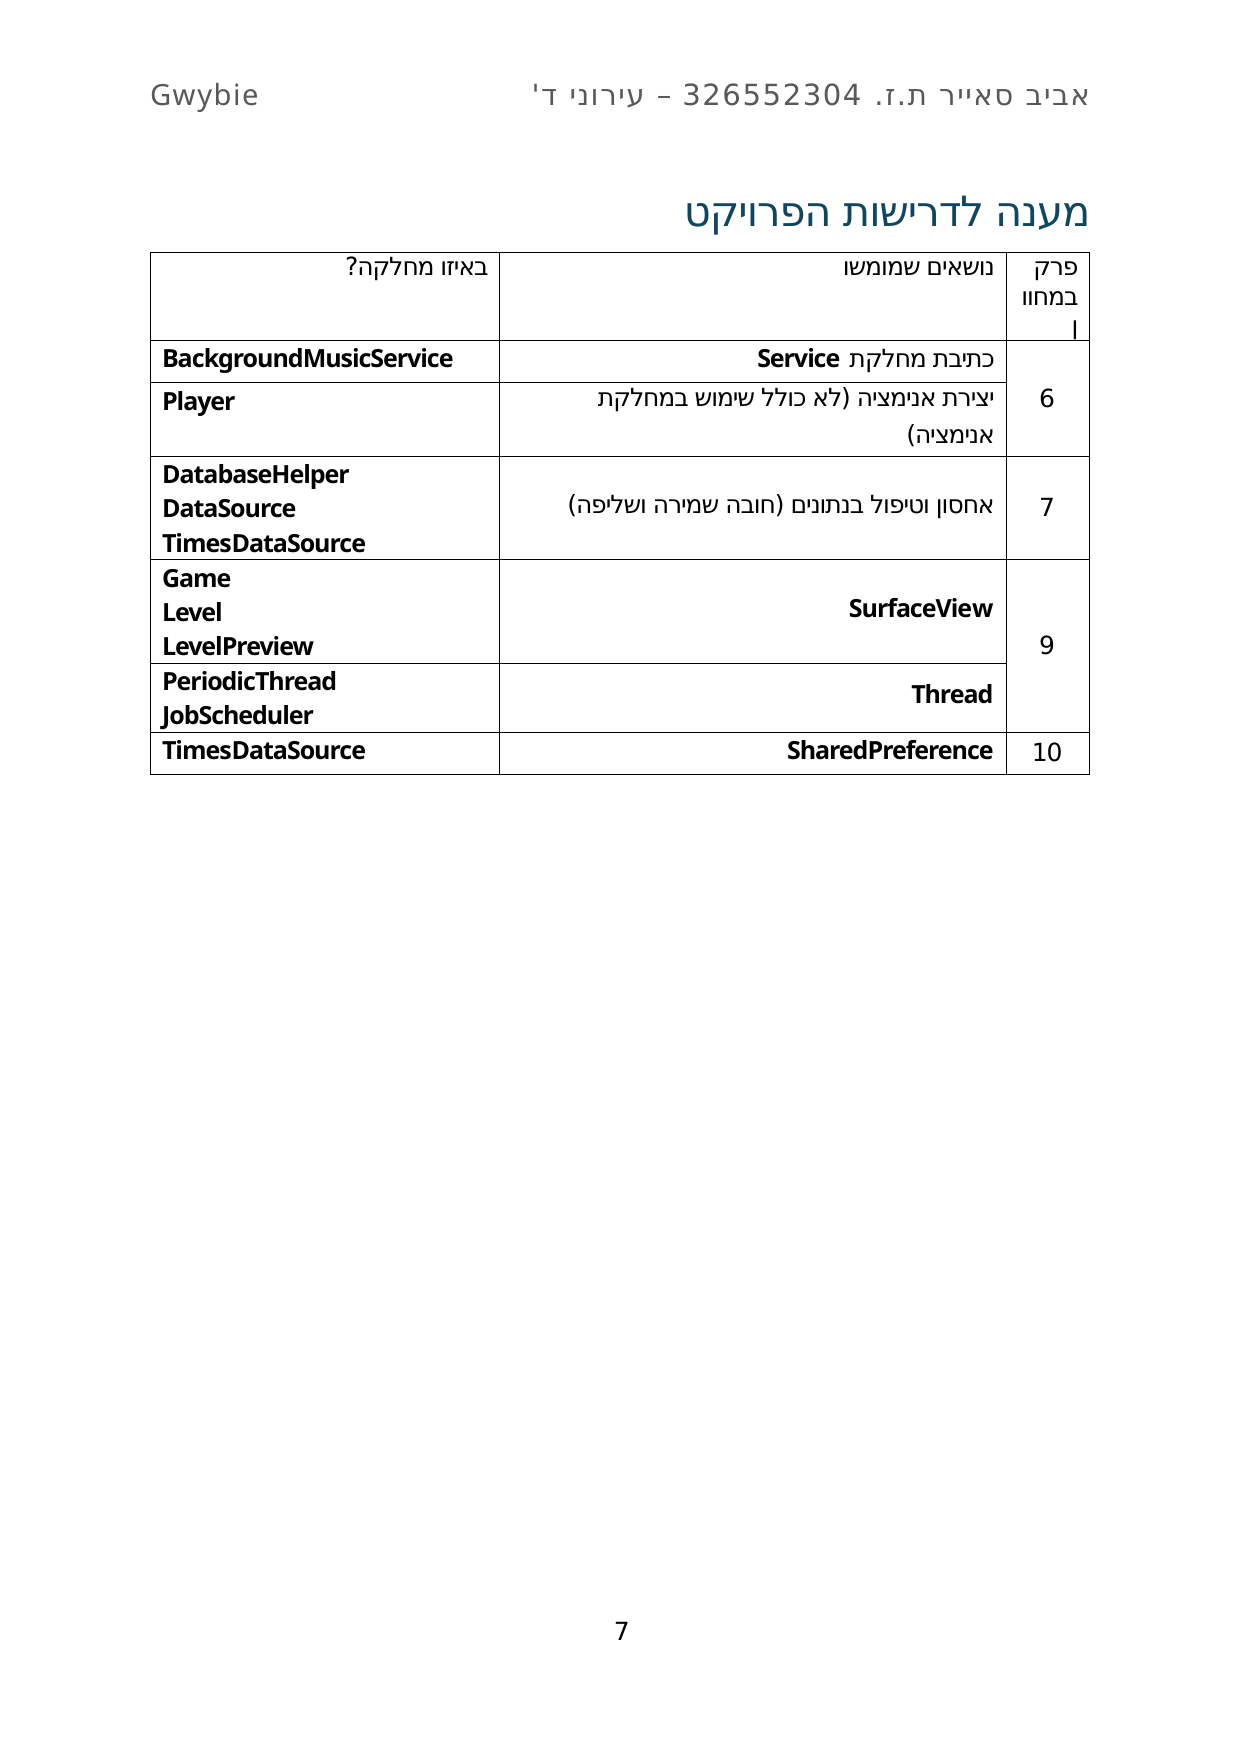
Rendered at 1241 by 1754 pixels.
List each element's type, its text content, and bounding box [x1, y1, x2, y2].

table_cell DatabaseHelper DataSource TimesDataSource [151, 457, 499, 559]
table_cell TimesDataSource [151, 733, 499, 774]
table_header פרק במחוון [1007, 253, 1089, 340]
table_cell SharedPreference [500, 733, 1006, 774]
table_cell BackgroundMusicService [151, 341, 499, 382]
table_cell 7 [1007, 457, 1089, 559]
table_cell Thread [500, 664, 1006, 732]
table_cell אחסון וטיפול בנתונים (חובה שמירה ושליפה) [500, 457, 1006, 559]
table_cell PeriodicThread JobScheduler [151, 664, 499, 732]
table_cell 9 [1007, 560, 1089, 732]
table_cell יצירת אנימציה (לא כולל שימוש במחלקת אנימציה) [500, 383, 1006, 456]
table_cell כתיבת מחלקת Service [500, 341, 1006, 382]
table_cell 10 [1007, 733, 1089, 774]
table_cell Game Level LevelPreview [151, 560, 499, 662]
table_cell Player [151, 383, 499, 456]
table_cell 6 [1007, 341, 1089, 456]
subtitle מענה לדרישות הפרויקט [150, 187, 1090, 236]
table_cell SurfaceView [500, 560, 1006, 662]
table_header באיזו מחלקה? [151, 253, 499, 340]
table_header נושאים שמומשו [500, 253, 1006, 340]
